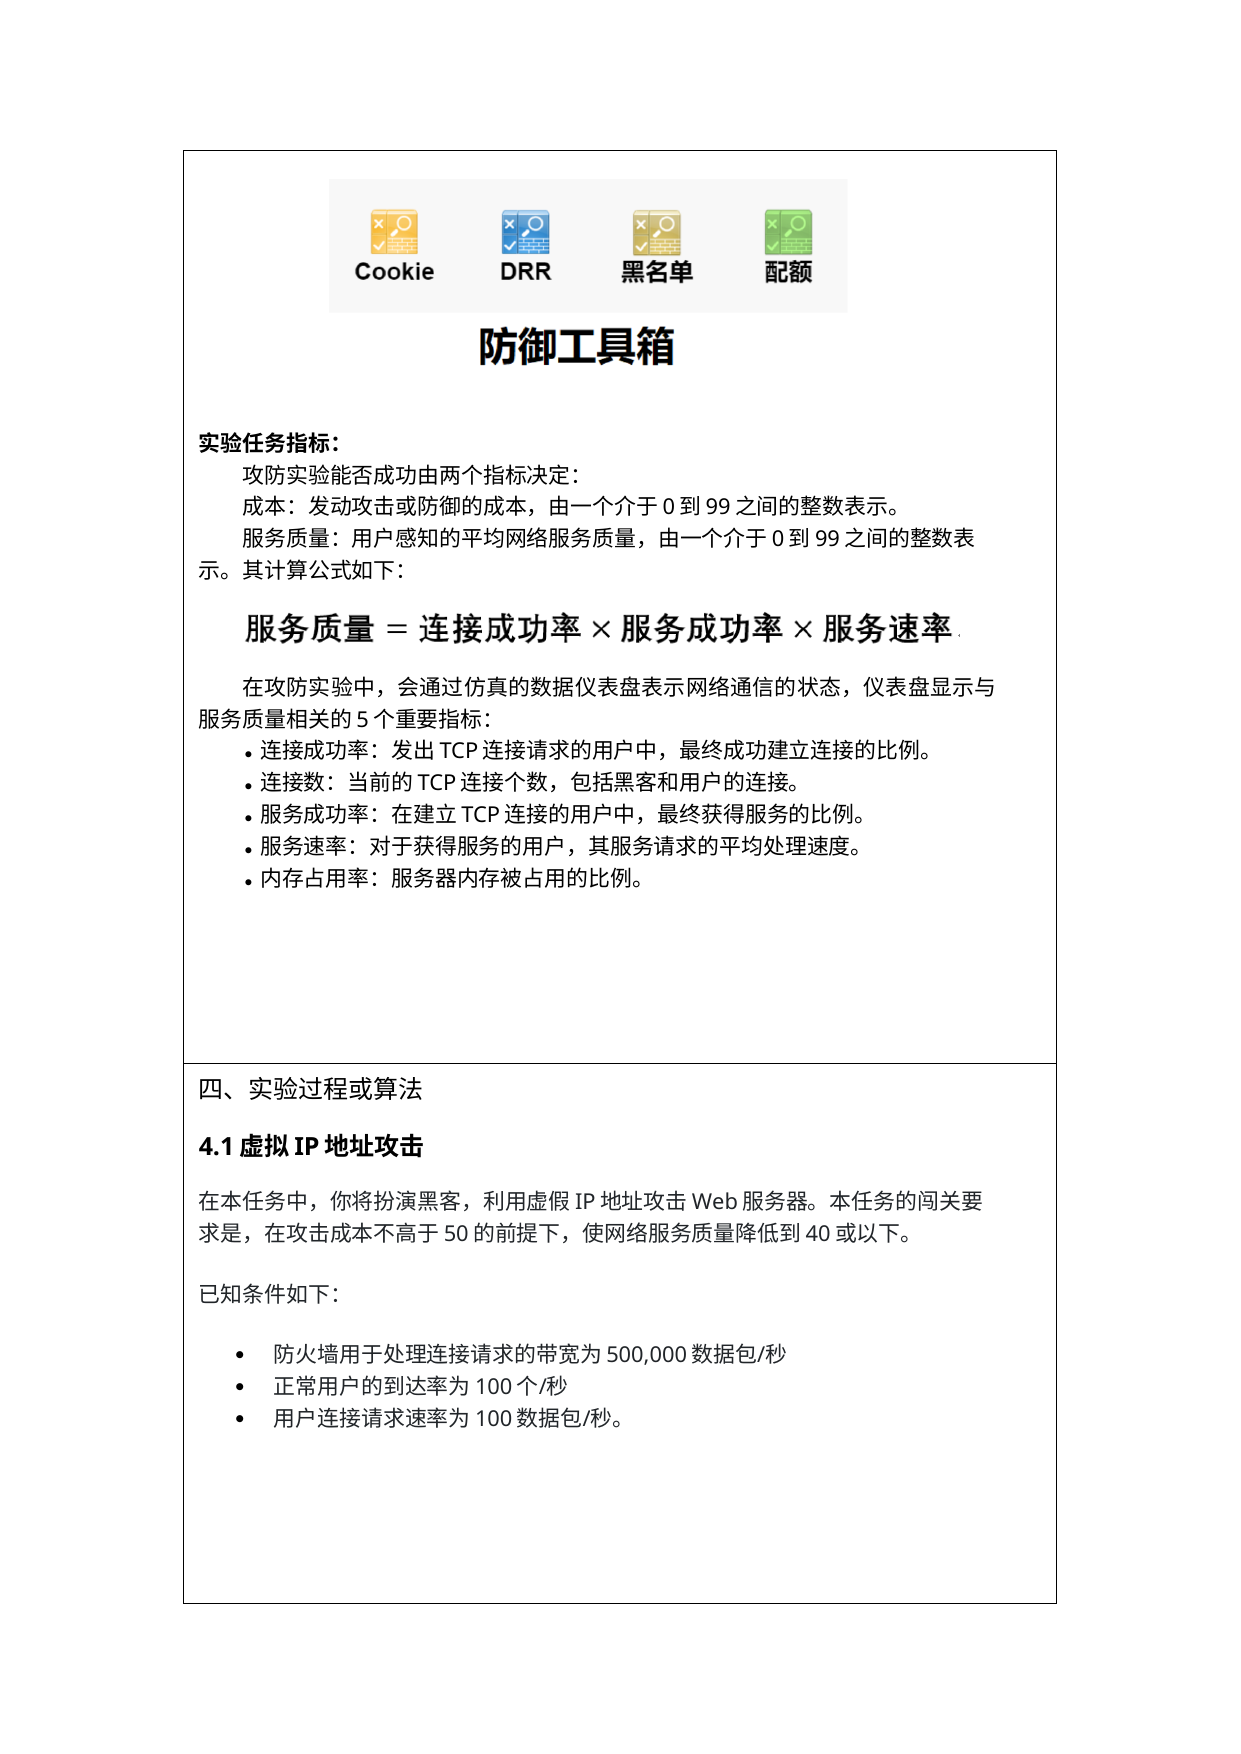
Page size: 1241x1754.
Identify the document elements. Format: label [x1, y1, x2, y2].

picture [292, 157, 904, 397]
picture [211, 584, 984, 671]
table_cell [184, 151, 1056, 1063]
table_cell [184, 1064, 1056, 1603]
